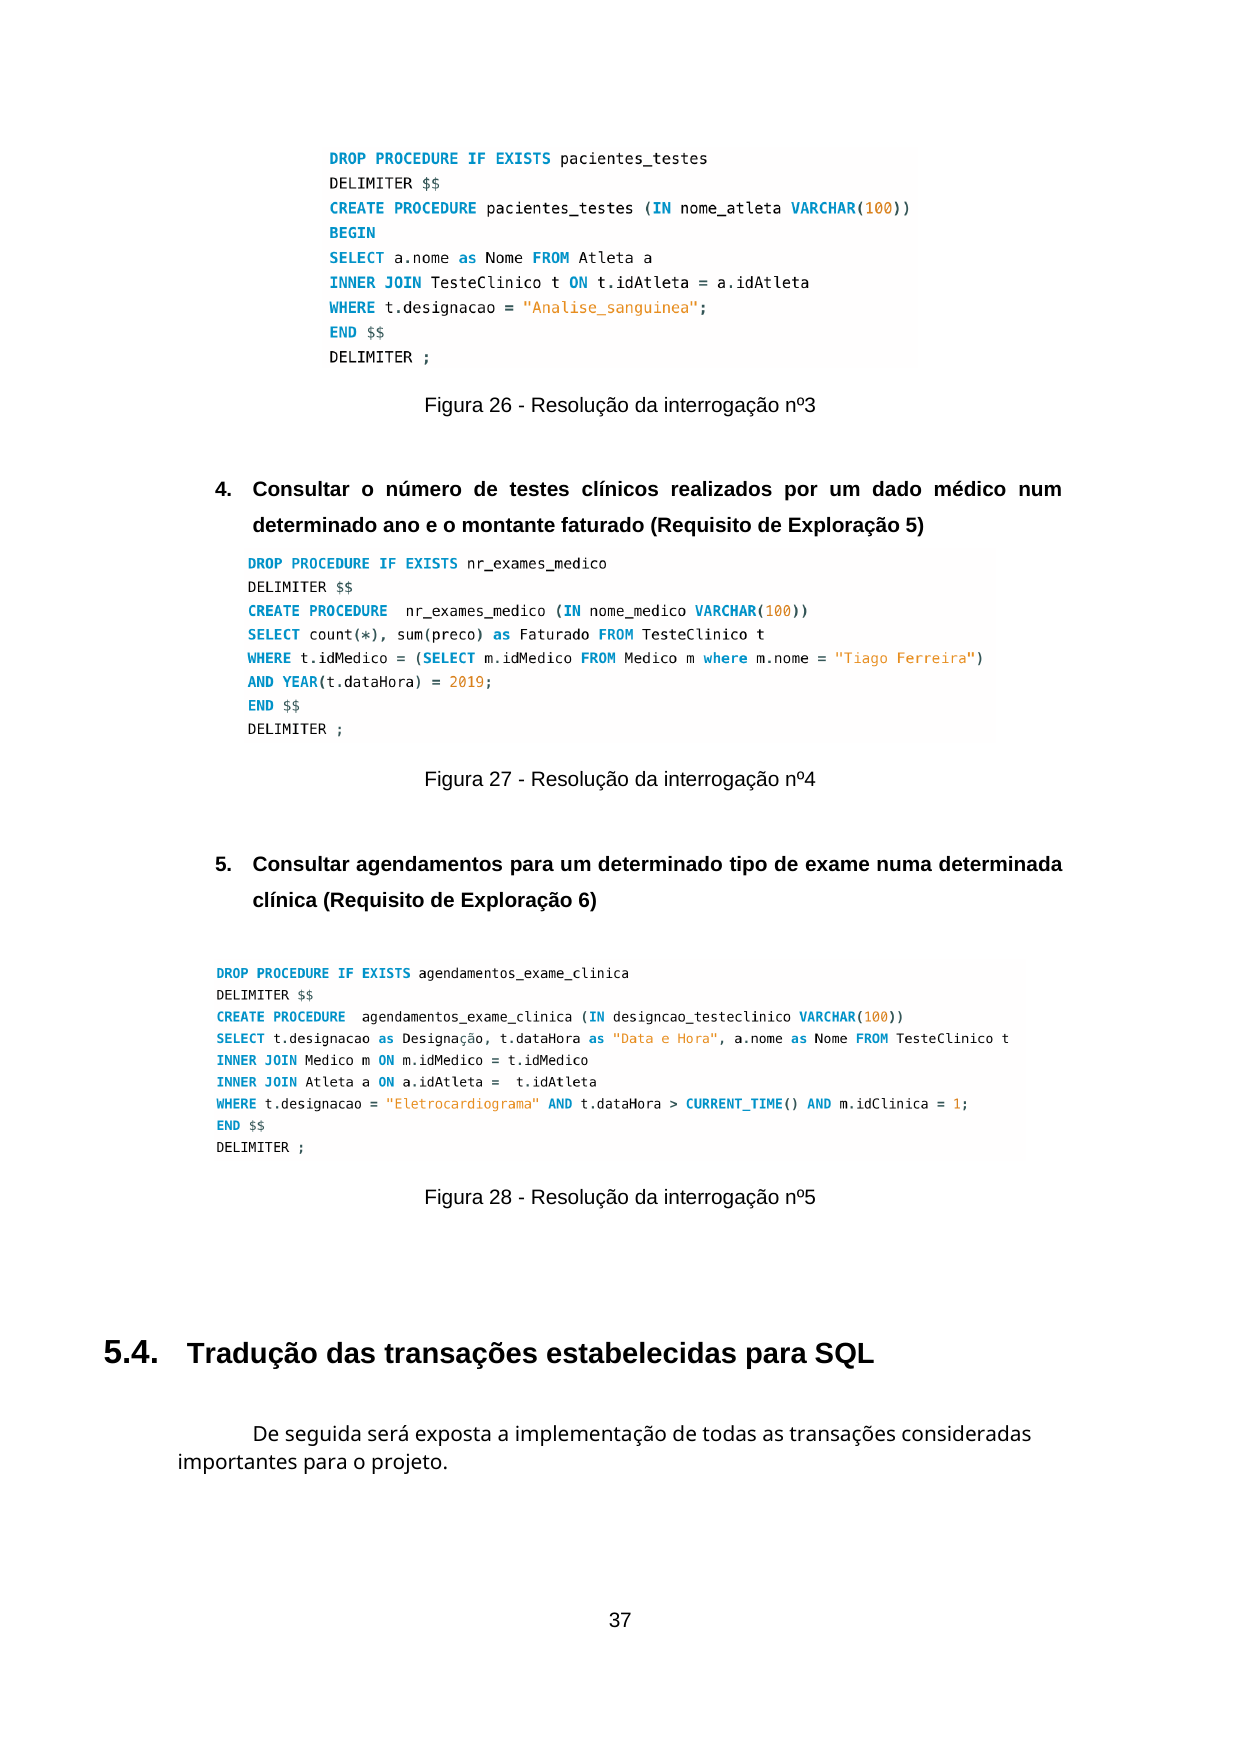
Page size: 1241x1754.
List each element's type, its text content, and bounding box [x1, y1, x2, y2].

picture [322, 147, 919, 368]
text Figura 27 - Resolução da interrogação nº4 [177, 767, 1063, 791]
list Consultar o número de testes clínicos realizados por um dado médico num determinado ano e o montante faturado (Requisito de Exploração 5) [215, 477, 1063, 537]
list Consultar agendamentos para um determinado tipo de exame numa determinada clínica (Requisito de Exploração 6) [215, 851, 1063, 911]
picture [213, 959, 1027, 1161]
text Figura 26 - Resolução da interrogação nº3 [177, 392, 1063, 416]
picture [244, 548, 996, 743]
text Figura 28 - Resolução da interrogação nº5 [177, 1185, 1063, 1209]
text Tradução das transações estabelecidas para SQL [103, 1332, 1063, 1370]
text De seguida será exposta a implementação de todas as transações consideradas importantes para o projeto. [177, 1419, 1063, 1476]
